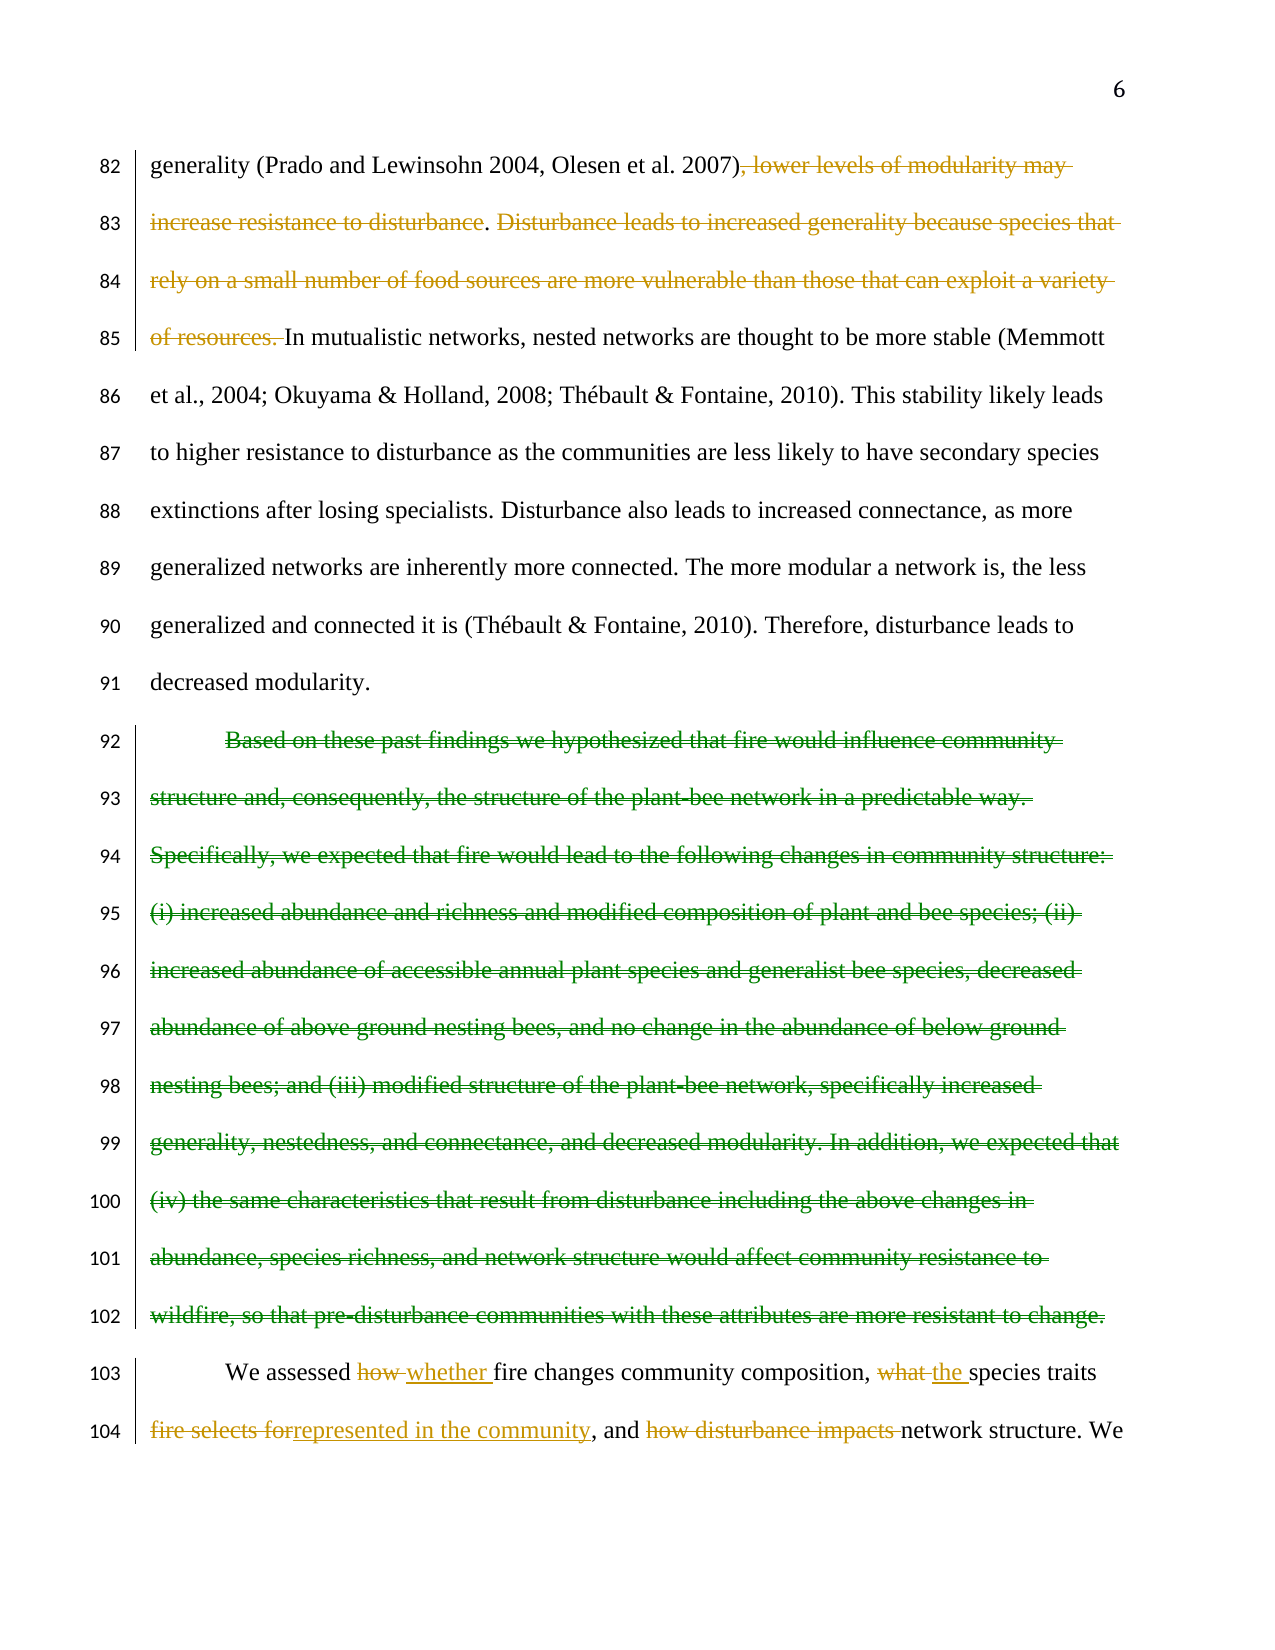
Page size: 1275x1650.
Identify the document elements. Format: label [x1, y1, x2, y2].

text [150, 1357, 1125, 1444]
text [150, 150, 1125, 696]
